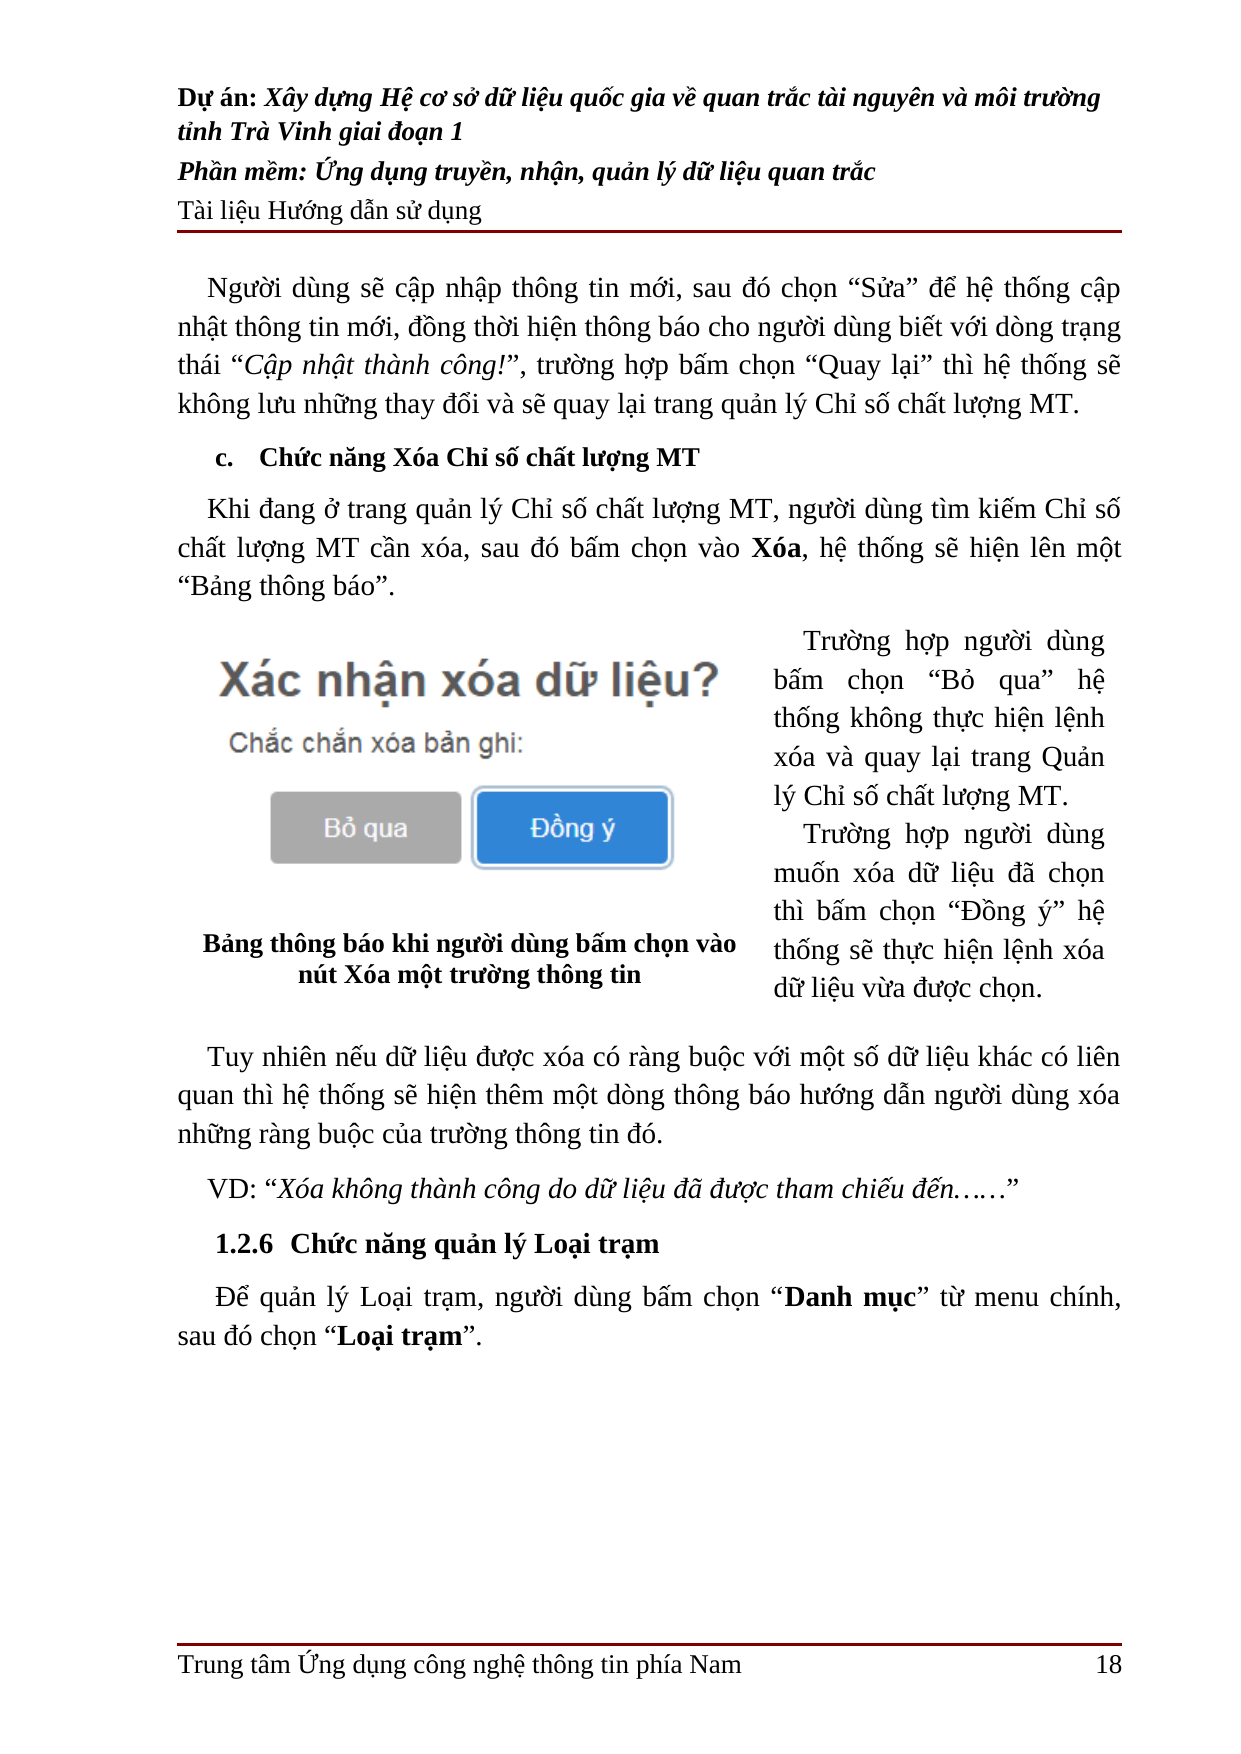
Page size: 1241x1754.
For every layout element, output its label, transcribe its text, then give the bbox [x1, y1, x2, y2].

list Chức năng Xóa Chỉ số chất lượng MT [215, 441, 1122, 472]
text Tuy nhiên nếu dữ liệu được xóa có ràng buộc với một số dữ liệu khác có liên quan thì hệ thống sẽ hiện thêm một dòng thông báo hướng dẫn người dùng xóa những ràng buộc của trường thông tin đó. [177, 1039, 1122, 1149]
table_header Trường hợp người dùng bấm chọn “Bỏ qua” hệ thống không thực hiện lệnh xóa và quay lại trang Quản lý Chỉ số chất lượng MT. Trường hợp người dùng muốn xóa dữ liệu đã chọn thì bấm chọn “Đồng ý” hệ thống sẽ thực hiện lệnh xóa dữ liệu vừa được chọn. [762, 624, 1116, 1008]
picture [188, 623, 750, 889]
table_header Bảng thông báo khi người dùng bấm chọn vào nút Xóa một trường thông tin [177, 624, 762, 1008]
text Khi đang ở trang quản lý Chỉ số chất lượng MT, người dùng tìm kiếm Chỉ số chất lượng MT cần xóa, sau đó bấm chọn vào Xóa, hệ thống sẽ hiện lên một “Bảng thông báo”. [177, 491, 1122, 602]
text VD: “Xóa không thành công do dữ liệu đã được tham chiếu đến……” [177, 1171, 1122, 1205]
subtitle Chức năng quản lý Loại trạm [215, 1226, 1122, 1260]
text Để quản lý Loại trạm, người dùng bấm chọn “Danh mục” từ menu chính, sau đó chọn “Loại trạm”. [177, 1279, 1122, 1351]
text Người dùng sẽ cập nhập thông tin mới, sau đó chọn “Sửa” để hệ thống cập nhật thông tin mới, đồng thời hiện thông báo cho người dùng biết với dòng trạng thái “Cập nhật thành công!”, trường hợp bấm chọn “Quay lại” thì hệ thống sẽ không lưu những thay đổi và sẽ quay lại trang quản lý Chỉ số chất lượng MT. [177, 270, 1122, 419]
